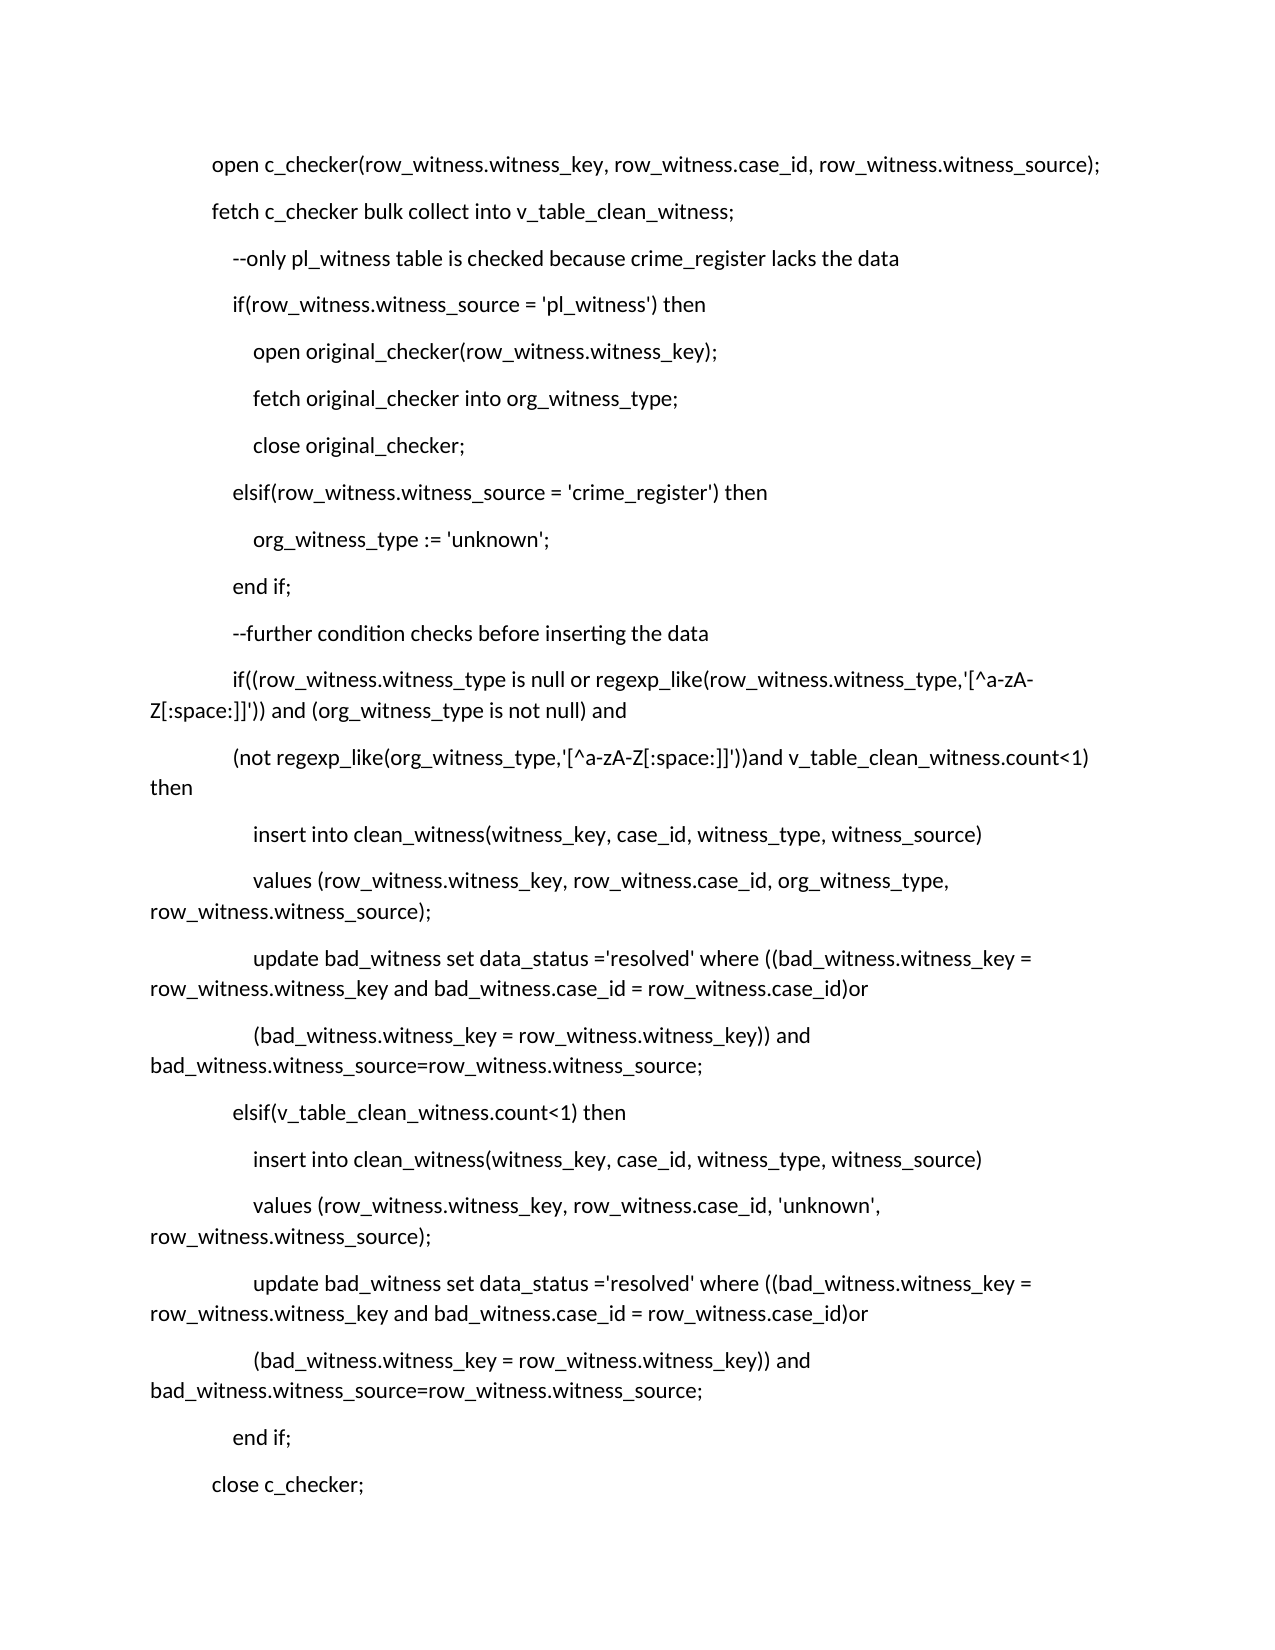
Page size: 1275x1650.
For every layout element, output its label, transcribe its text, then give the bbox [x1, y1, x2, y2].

text update bad_witness set data_status ='resolved' where ((bad_witness.witness_key = row_witness.witness_key and bad_witness.case_id = row_witness.case_id)or [150, 1269, 1125, 1327]
text fetch c_checker bulk collect into v_table_clean_witness; [150, 197, 1125, 225]
text if(row_witness.witness_source = 'pl_witness') then [150, 291, 1125, 319]
text end if; [150, 572, 1125, 600]
text values (row_witness.witness_key, row_witness.case_id, org_witness_type, row_witness.witness_source); [150, 867, 1125, 925]
text elsif(row_witness.witness_source = 'crime_register') then [150, 478, 1125, 506]
text open original_checker(row_witness.witness_key); [150, 337, 1125, 366]
text elsif(v_table_clean_witness.count<1) then [150, 1098, 1125, 1126]
text if((row_witness.witness_type is null or regexp_like(row_witness.witness_type,'[^a-zA-Z[:space:]]')) and (org_witness_type is not null) and [150, 666, 1125, 724]
text --further condition checks before inserting the data [150, 619, 1125, 647]
text insert into clean_witness(witness_key, case_id, witness_type, witness_source) [150, 820, 1125, 848]
text (bad_witness.witness_key = row_witness.witness_key)) and bad_witness.witness_source=row_witness.witness_source; [150, 1021, 1125, 1079]
text --only pl_witness table is checked because crime_register lacks the data [150, 244, 1125, 272]
text update bad_witness set data_status ='resolved' where ((bad_witness.witness_key = row_witness.witness_key and bad_witness.case_id = row_witness.case_id)or [150, 944, 1125, 1002]
text org_witness_type := 'unknown'; [150, 525, 1125, 553]
text open c_checker(row_witness.witness_key, row_witness.case_id, row_witness.witness_source); [150, 150, 1125, 178]
text close original_checker; [150, 431, 1125, 459]
text insert into clean_witness(witness_key, case_id, witness_type, witness_source) [150, 1145, 1125, 1173]
text (not regexp_like(org_witness_type,'[^a-zA-Z[:space:]]'))and v_table_clean_witness.count<1) then [150, 743, 1125, 801]
text fetch original_checker into org_witness_type; [150, 384, 1125, 412]
text close c_checker; [150, 1470, 1125, 1498]
text values (row_witness.witness_key, row_witness.case_id, 'unknown', row_witness.witness_source); [150, 1192, 1125, 1250]
text (bad_witness.witness_key = row_witness.witness_key)) and bad_witness.witness_source=row_witness.witness_source; [150, 1346, 1125, 1404]
text end if; [150, 1423, 1125, 1451]
